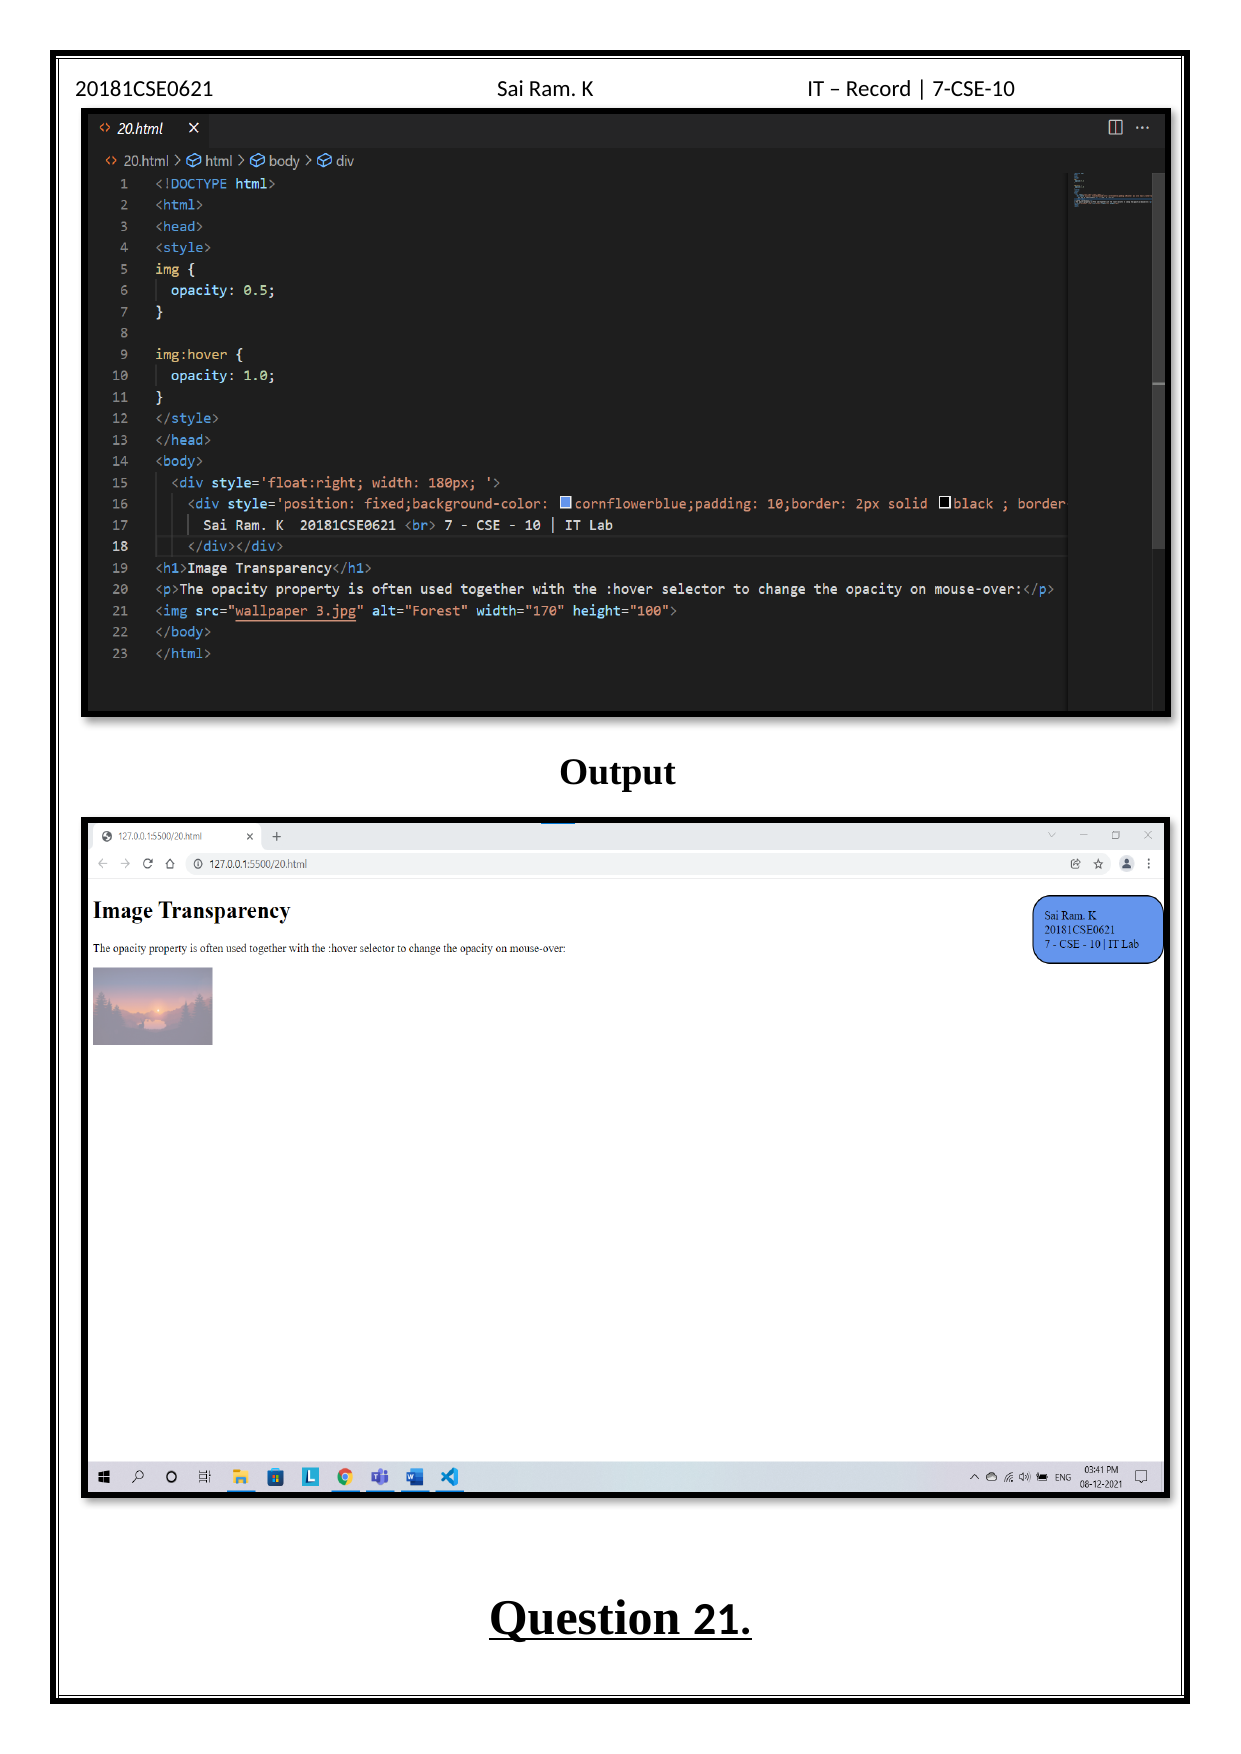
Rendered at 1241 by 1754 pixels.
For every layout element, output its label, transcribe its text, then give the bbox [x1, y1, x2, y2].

picture [88, 823, 1164, 1492]
text Output [75, 750, 1159, 793]
text Question 21. [75, 1588, 1165, 1646]
picture [88, 114, 1165, 711]
